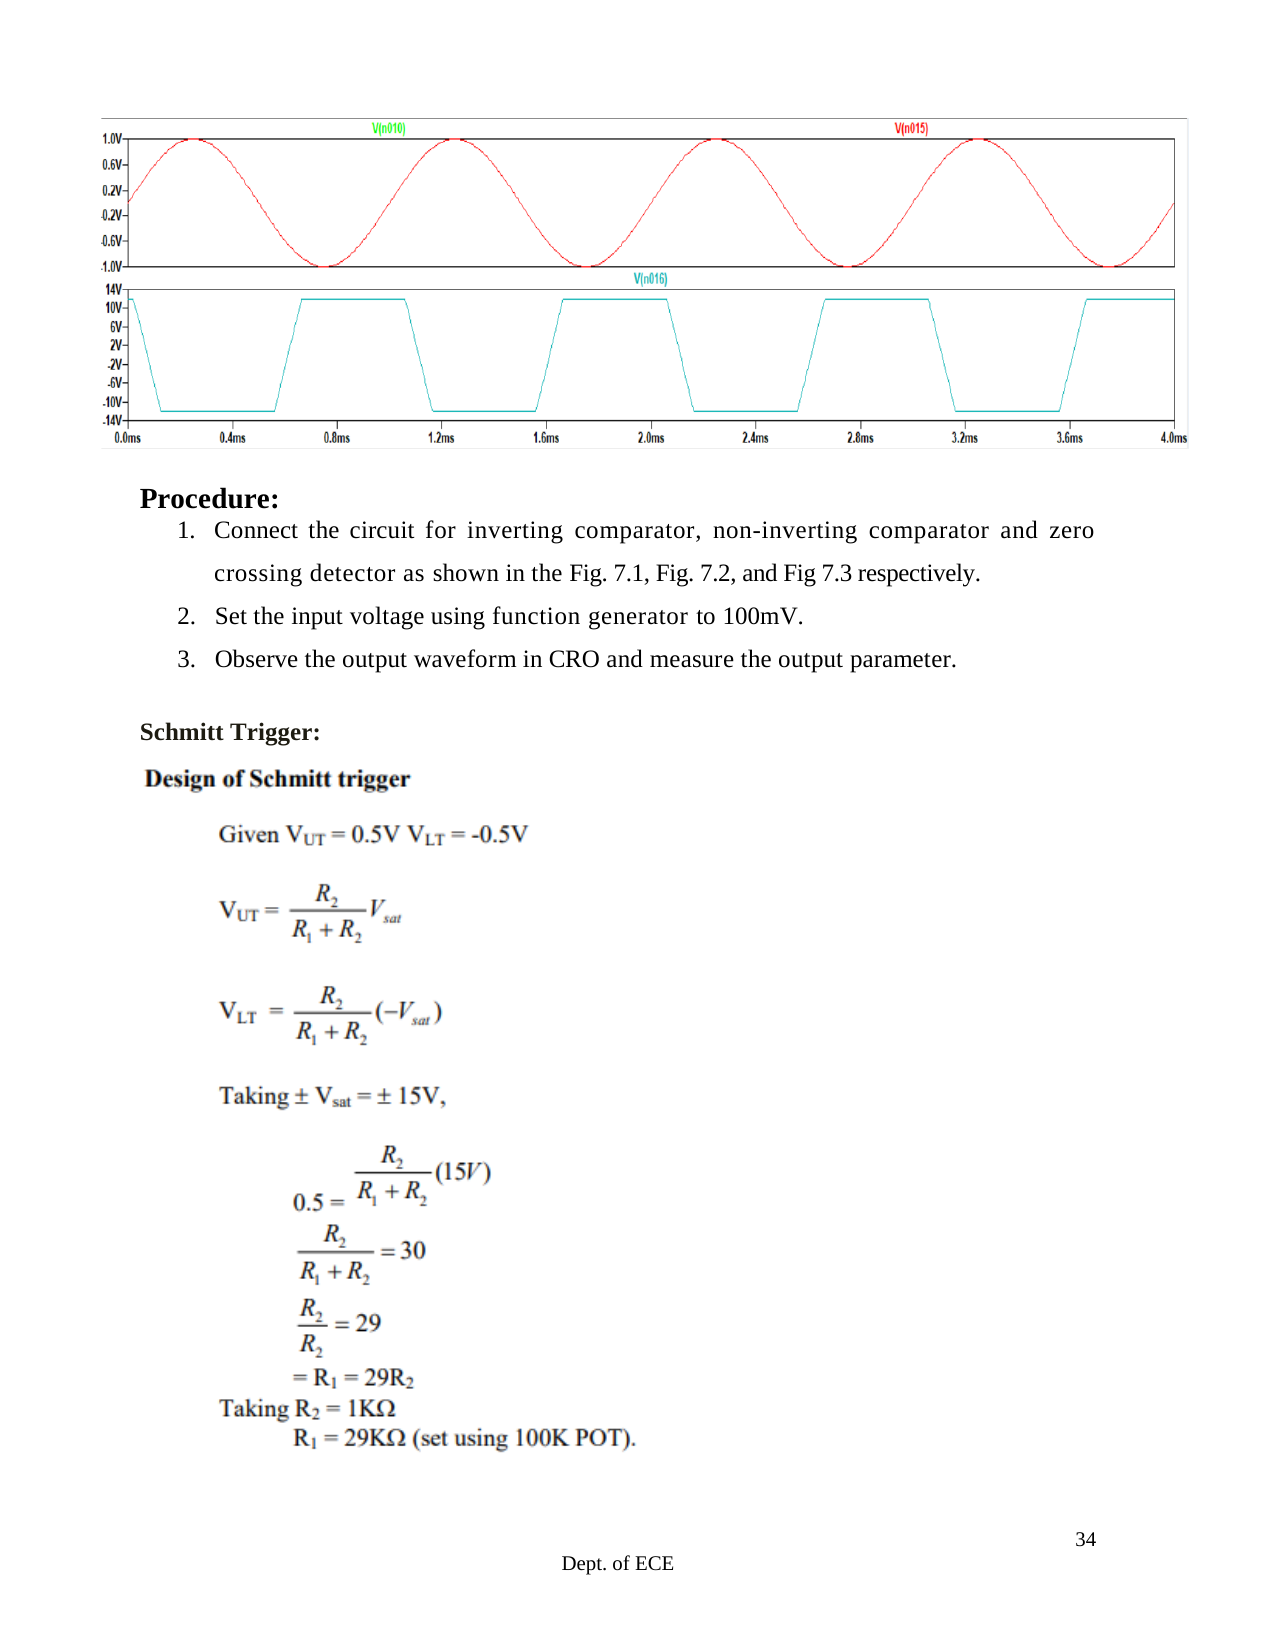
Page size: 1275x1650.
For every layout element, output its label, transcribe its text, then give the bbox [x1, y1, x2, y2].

text Procedure: [139, 482, 1096, 515]
list Set the input voltage using function generator to 100mV. [177, 601, 1096, 630]
text Schmitt Trigger: [139, 717, 1096, 746]
list Observe the output waveform in CRO and measure the output parameter. [177, 644, 1096, 673]
picture [101, 118, 1189, 449]
list Connect the circuit for inverting comparator, non-inverting comparator and zero crossing detector as shown in the Fig. 7.1, Fig. 7.2, and Fig 7.3 respectively. [177, 515, 1096, 587]
